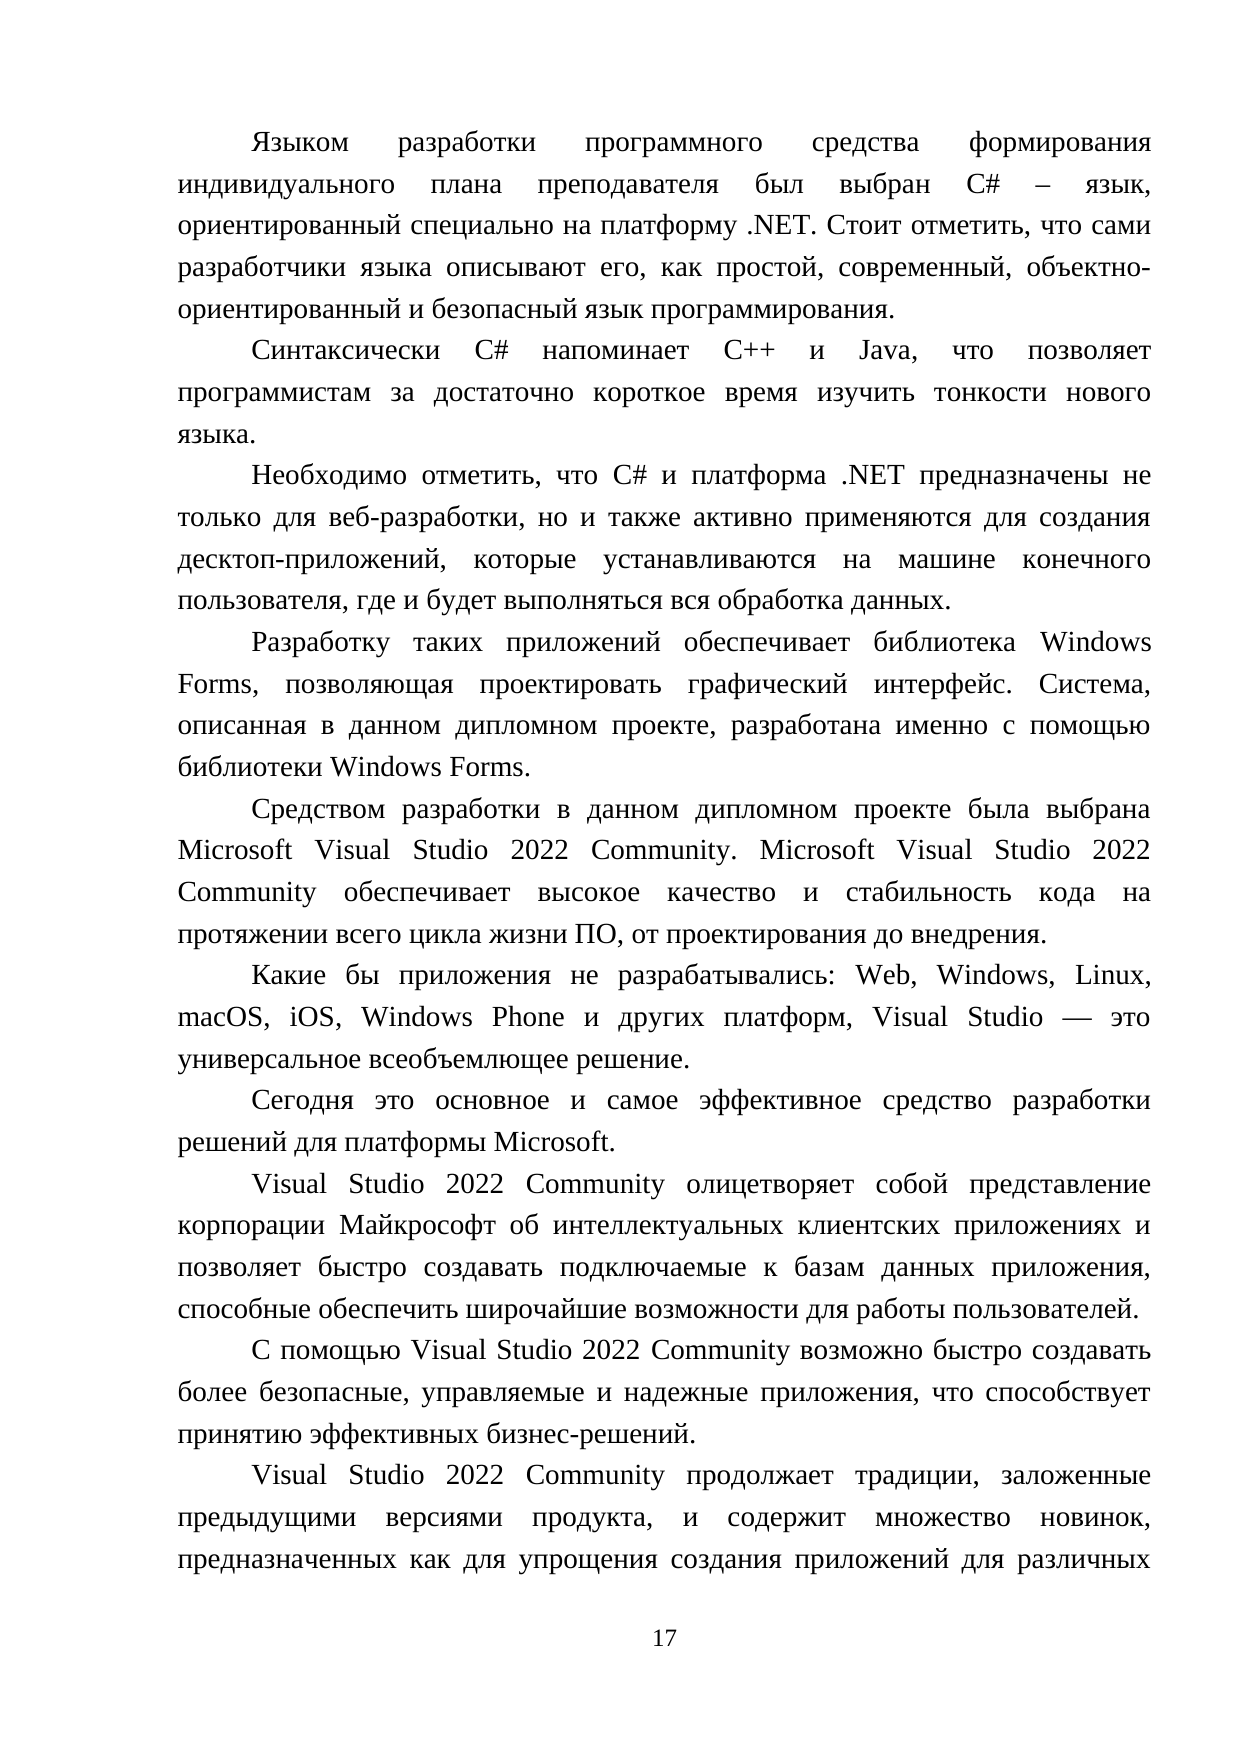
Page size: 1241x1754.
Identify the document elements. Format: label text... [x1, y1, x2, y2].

text Языком разработки программного средства формирования индивидуального плана преподавателя был выбран C# – язык, ориентированный специально на платформу .NET. Стоит отметить, что сами разработчики языка описывают его, как простой, современный, объектно-ориентированный и безопасный язык программирования. [177, 118, 1152, 326]
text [177, 1451, 1152, 1576]
text Разработку таких приложений обеспечивает библиотека Windows Forms, позволяющая проектировать графический интерфейс. Система, описанная в данном дипломном проекте, разработана именно с помощью библиотеки Windows Forms. [177, 618, 1152, 785]
text С помощью Visual Studio 2022 Community возможно быстро создавать более безопасные, управляемые и надежные приложения, что способствует принятию эффективных бизнес-решений. [177, 1326, 1152, 1451]
text Сегодня это основное и самое эффективное средство разработки решений для платформы Microsoft. [177, 1076, 1152, 1160]
text Visual Studio 2022 Community олицетворяет собой представление корпорации Майкрософт об интеллектуальных клиентских приложениях и позволяет быстро создавать подключаемые к базам данных приложения, способные обеспечить широчайшие возможности для работы пользователей. [177, 1160, 1152, 1326]
text Необходимо отметить, что C# и платформа .NET предназначены не только для веб-разработки, но и также активно применяются для создания десктоп-приложений, которые устанавливаются на машине конечного пользователя, где и будет выполняться вся обработка данных. [177, 451, 1152, 618]
text Синтаксически C# напоминает C++ и Java, что позволяет программистам за достаточно короткое время изучить тонкости нового языка. [177, 326, 1152, 451]
text Средством разработки в данном дипломном проекте была выбрана Microsoft Visual Studio 2022 Community. Microsoft Visual Studio 2022 Community обеспечивает высокое качество и стабильность кода на протяжении всего цикла жизни ПО, от проектирования до внедрения. [177, 785, 1152, 951]
text Какие бы приложения не разрабатывались: Web, Windows, Linux, macOS, iOS, Windows Phone и других платформ, Visual Studio — это универсальное всеобъемлющее решение. [177, 951, 1152, 1076]
